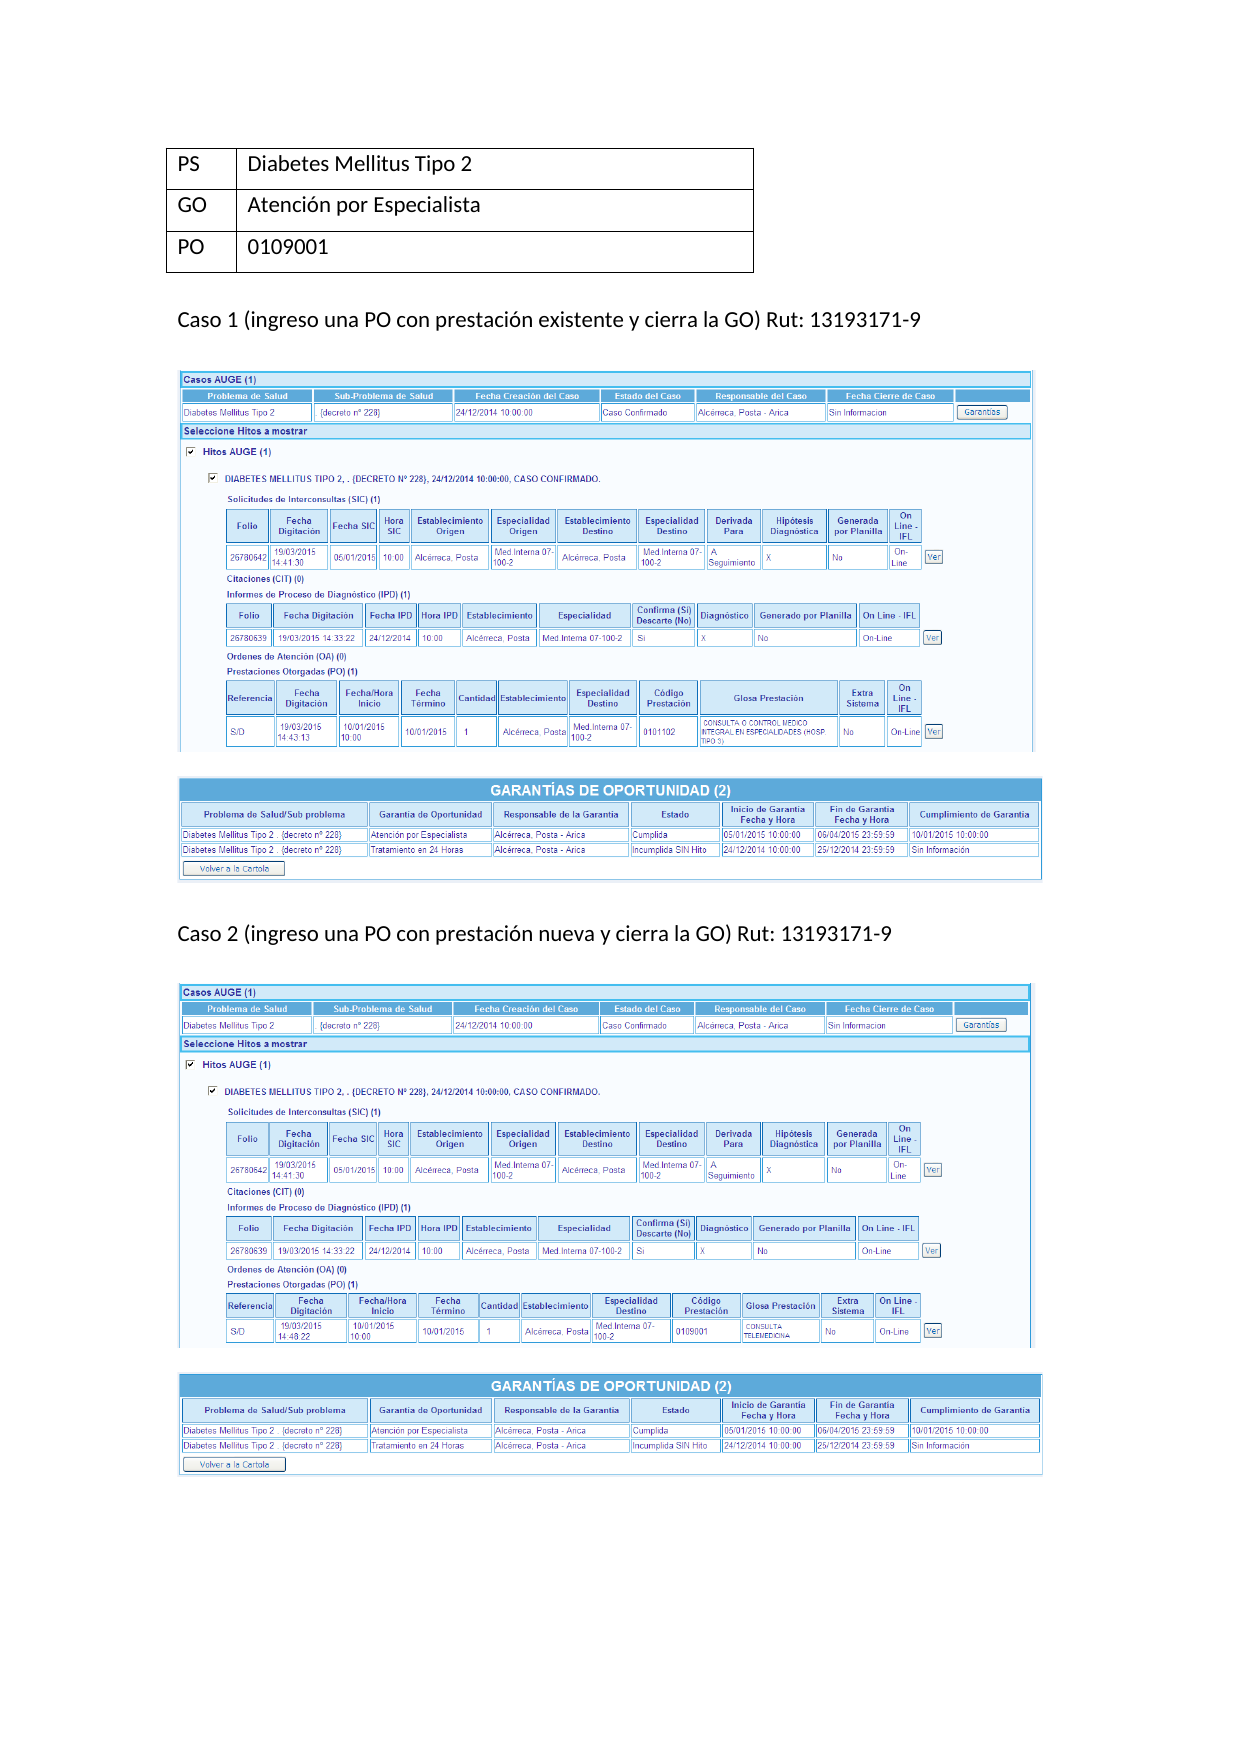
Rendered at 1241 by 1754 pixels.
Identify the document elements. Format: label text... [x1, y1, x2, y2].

picture [177, 983, 1036, 1348]
picture [177, 1372, 1043, 1477]
table_cell 0109001 [237, 232, 753, 272]
table_cell PO [167, 232, 236, 272]
picture [177, 776, 1043, 883]
table_cell Atención por Especialista [237, 190, 753, 231]
picture [177, 370, 1036, 752]
table_header PS [167, 149, 236, 189]
text Caso 1 (ingreso una PO con prestación existente y cierra la GO) Rut: 13193171-9 [177, 306, 1063, 333]
table_cell GO [167, 190, 236, 231]
text Caso 2 (ingreso una PO con prestación nueva y cierra la GO) Rut: 13193171-9 [177, 919, 1063, 947]
table_header Diabetes Mellitus Tipo 2 [237, 149, 753, 189]
